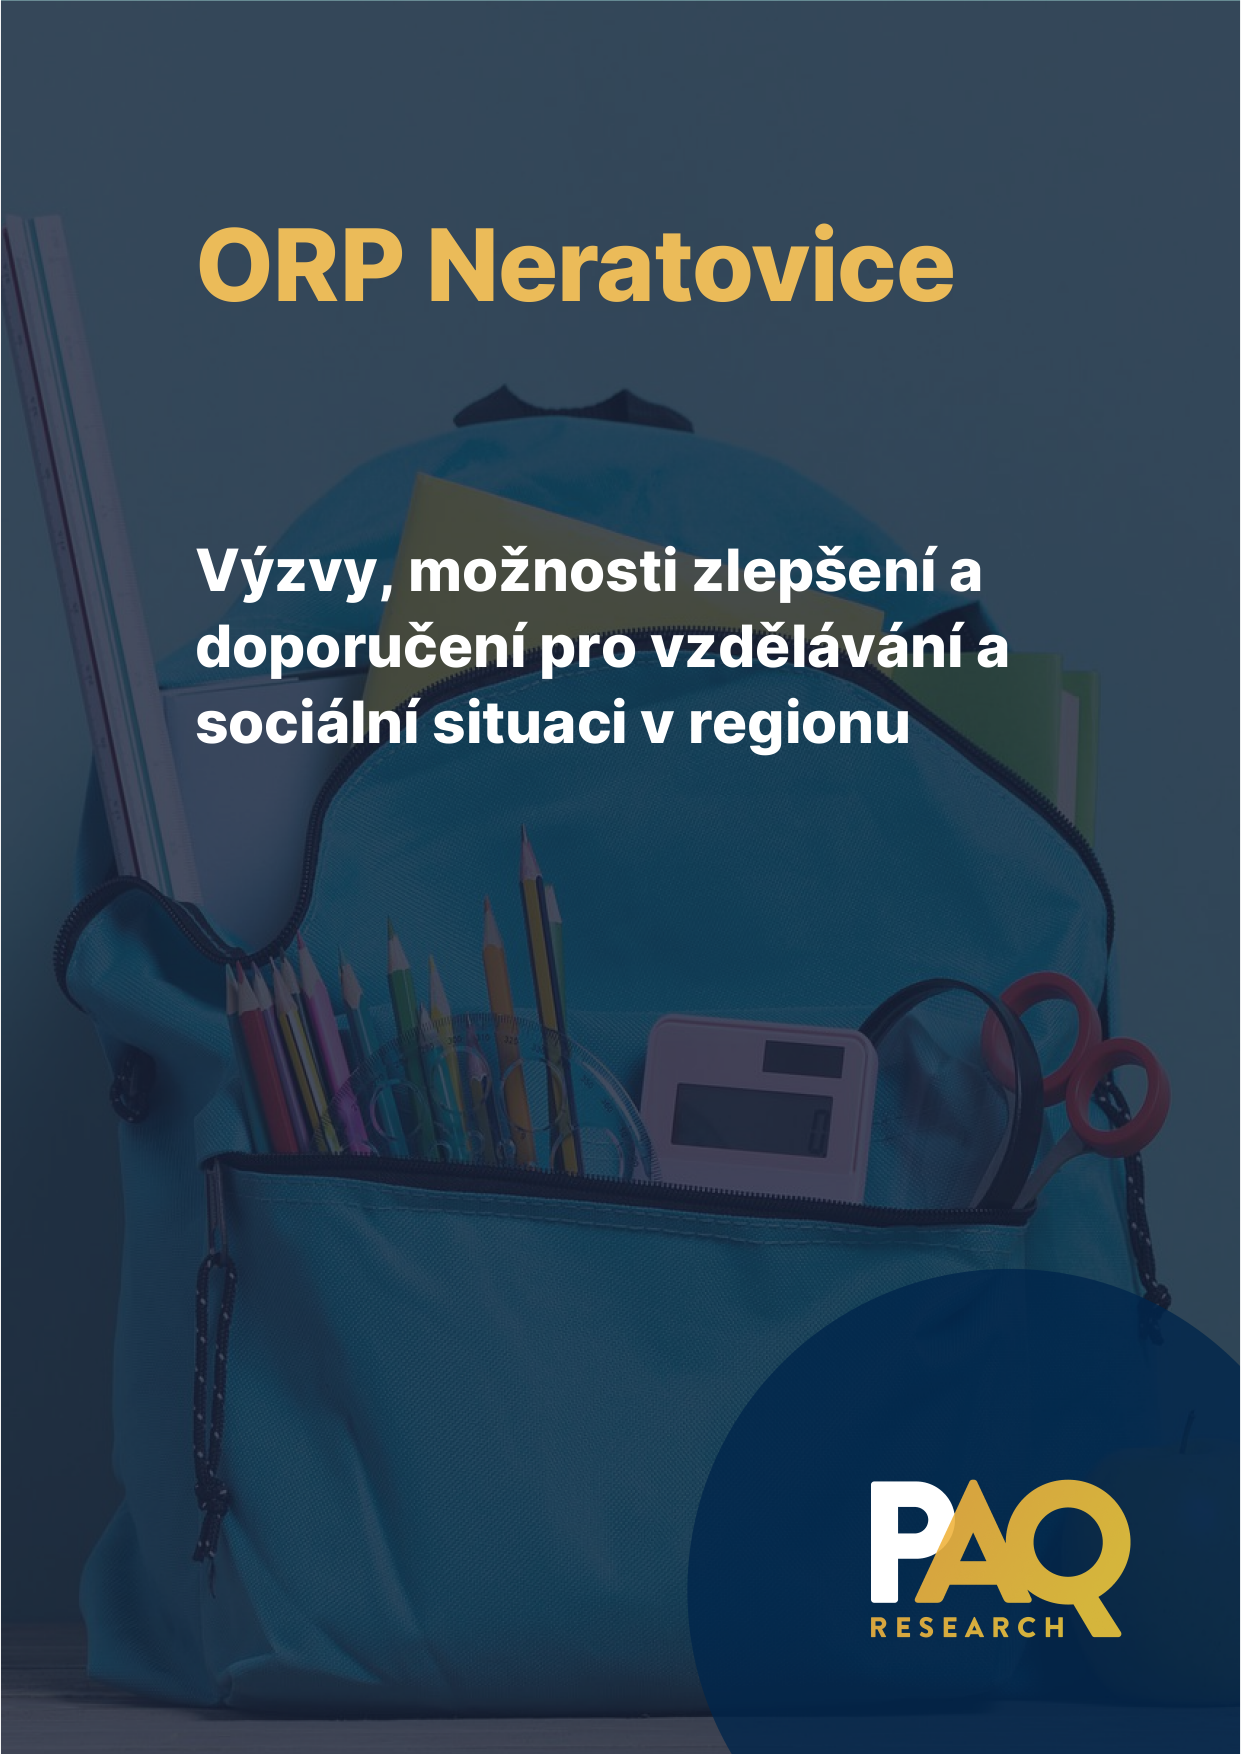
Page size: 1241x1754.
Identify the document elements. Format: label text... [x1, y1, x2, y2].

picture [0, 0, 1241, 1754]
text ORP Neratovice [195, 205, 1045, 326]
text Výzvy, možnosti zlepšení a doporučení pro vzdělávání a sociální situaci v regionu [195, 534, 1045, 758]
